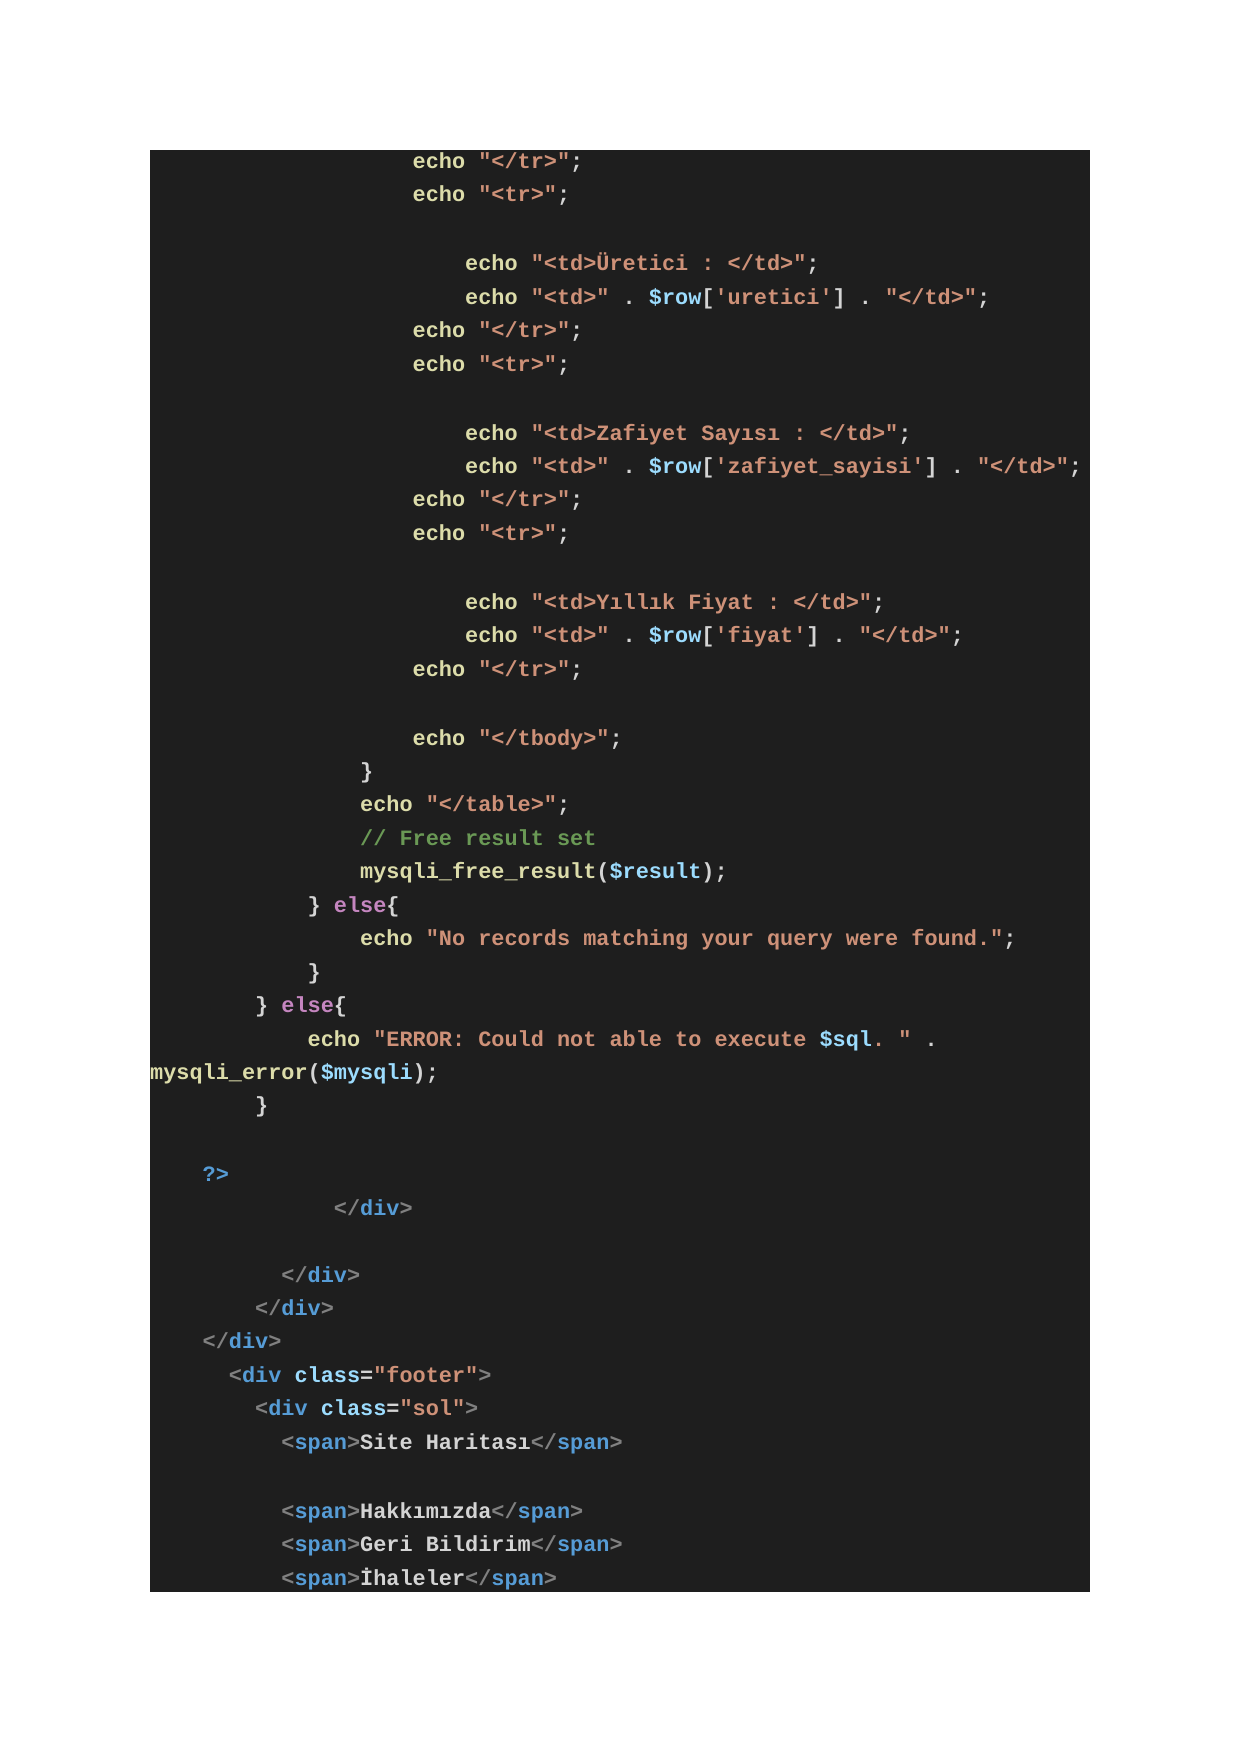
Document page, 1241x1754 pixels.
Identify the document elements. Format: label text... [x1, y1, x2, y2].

text } [150, 760, 1090, 785]
text echo "</tbody>"; [150, 727, 1090, 752]
text </div> [150, 1297, 1090, 1322]
text echo "</tr>"; [150, 658, 1090, 683]
text echo "</tr>"; [150, 319, 1090, 344]
text echo "<td>Zafiyet Sayısı : </td>"; [150, 422, 1090, 446]
text echo "</table>"; [150, 794, 1090, 818]
text </div> [150, 1331, 1090, 1356]
text echo "<td>" . $row['uretici'] . "</td>"; [150, 286, 1090, 311]
text echo "<td>Yıllık Fiyat : </td>"; [150, 591, 1090, 616]
text } else{ [150, 894, 1090, 919]
text echo "<td>" . $row['zafiyet_sayisi'] . "</td>"; [150, 455, 1090, 480]
text </div> [150, 1264, 1090, 1289]
text echo "</tr>"; [150, 150, 1090, 175]
text <span>Hakkımızda</span> [150, 1500, 1090, 1525]
text // Free result set [150, 827, 1090, 852]
text } else{ [150, 994, 1090, 1019]
text <div class="footer"> [150, 1364, 1090, 1389]
text } [150, 1094, 1090, 1119]
text <span>Geri Bildirim</span> [150, 1533, 1090, 1558]
text } [150, 961, 1090, 986]
text mysqli_free_result($result); [150, 861, 1090, 885]
text echo "</tr>"; [150, 488, 1090, 513]
text echo "No records matching your query were found."; [150, 927, 1090, 952]
text echo "<td>" . $row['fiyat'] . "</td>"; [150, 624, 1090, 649]
text echo "<tr>"; [150, 183, 1090, 208]
text </div> [150, 1197, 1090, 1222]
text <span>İhaleler</span> [150, 1567, 1090, 1592]
text echo "<tr>"; [150, 522, 1090, 547]
text ?> [150, 1163, 1090, 1188]
text <div class="sol"> [150, 1398, 1090, 1422]
text <span>Site Haritası</span> [150, 1431, 1090, 1456]
text echo "<tr>"; [150, 353, 1090, 377]
text echo "ERROR: Could not able to execute $sql. " . mysqli_error($mysqli); [150, 1028, 1090, 1086]
text echo "<td>Üretici : </td>"; [150, 252, 1090, 277]
